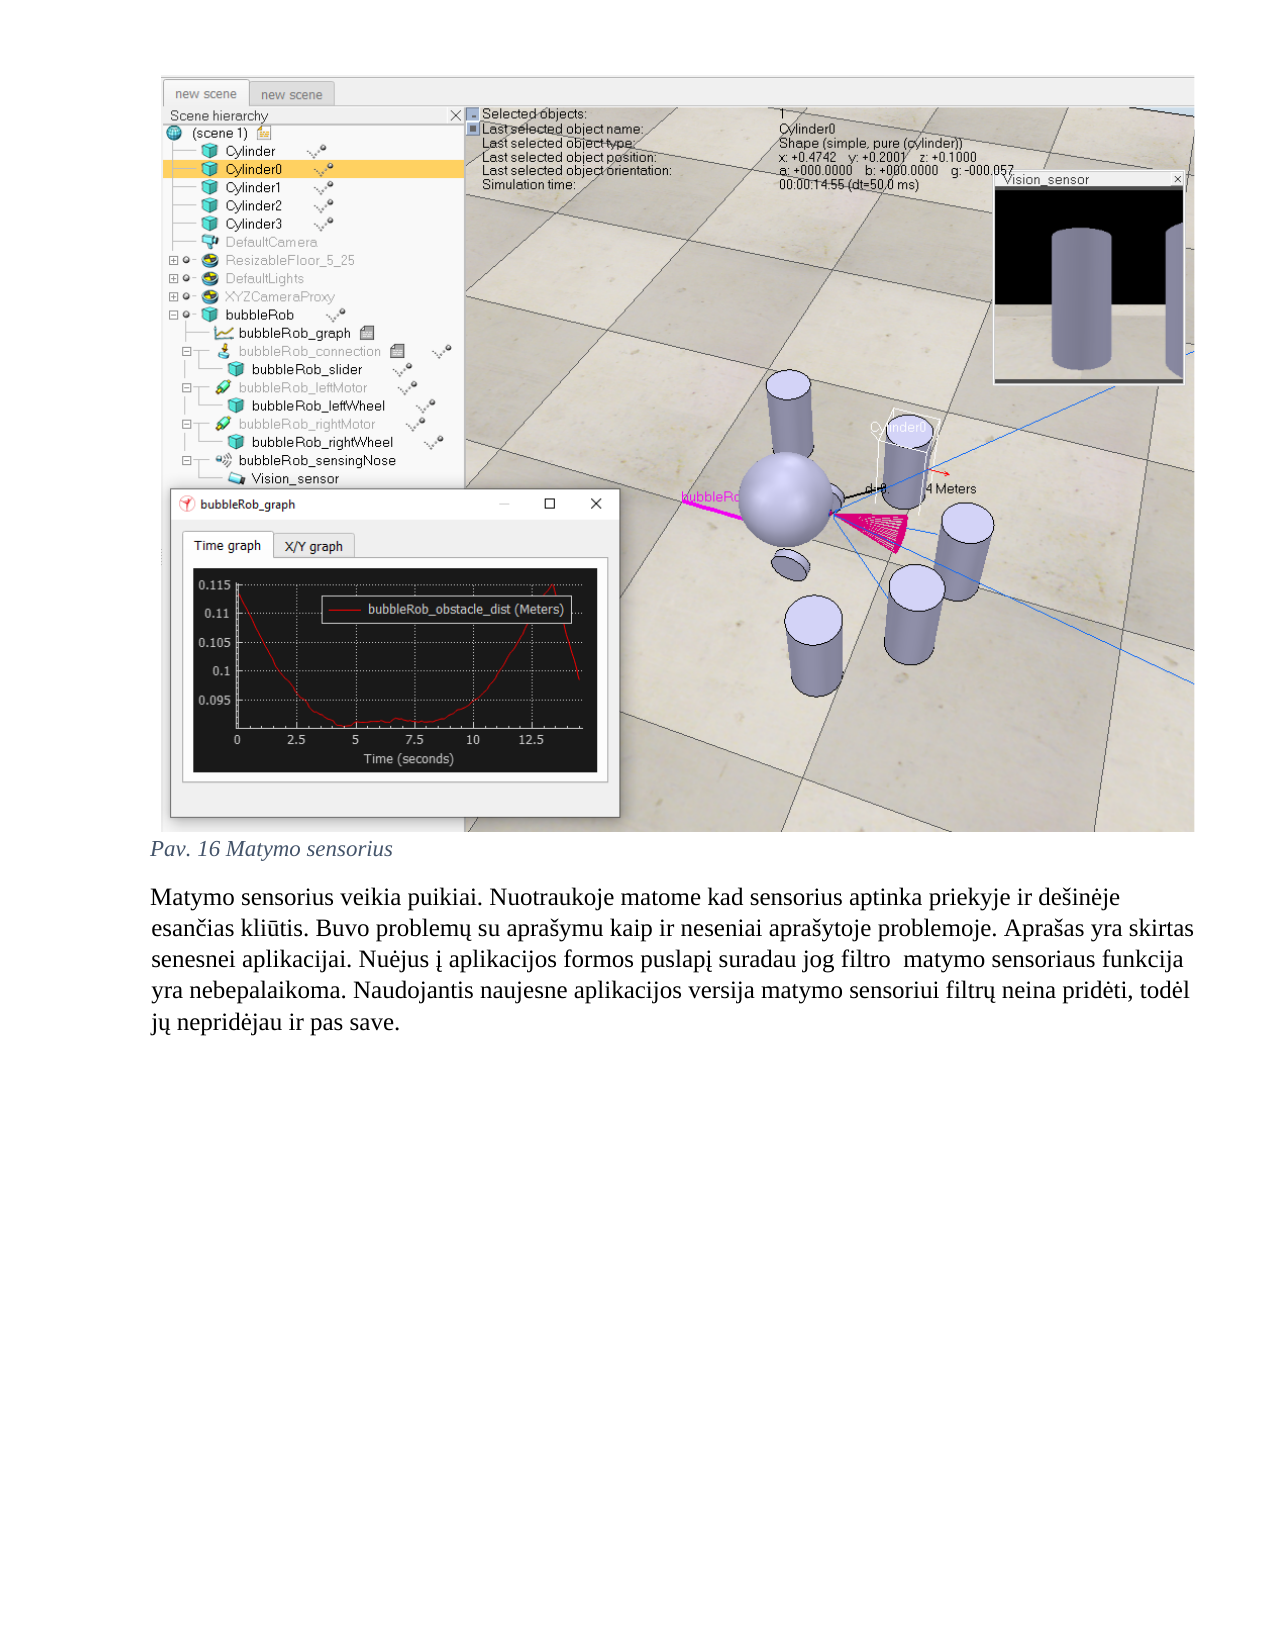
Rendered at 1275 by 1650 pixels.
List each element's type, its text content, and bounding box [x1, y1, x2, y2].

text Pav. 16 Matymo sensorius [150, 835, 1205, 862]
text Matymo sensorius veikia puikiai. Nuotraukoje matome kad sensorius aptinka priekyje ir dešinėje esančias kliūtis. Buvo problemų su aprašymu kaip ir neseniai aprašytoje problemoje. Aprašas yra skirtas senesnei aplikacijai. Nuėjus į aplikacijos formos puslapį suradau jog filtro matymo sensoriaus funkcija yra nebepalaikoma. Naudojantis naujesne aplikacijos versija matymo sensoriui filtrų neina pridėti, todėl jų nepridėjau ir pas save. [150, 882, 1205, 1035]
picture [161, 75, 1195, 832]
